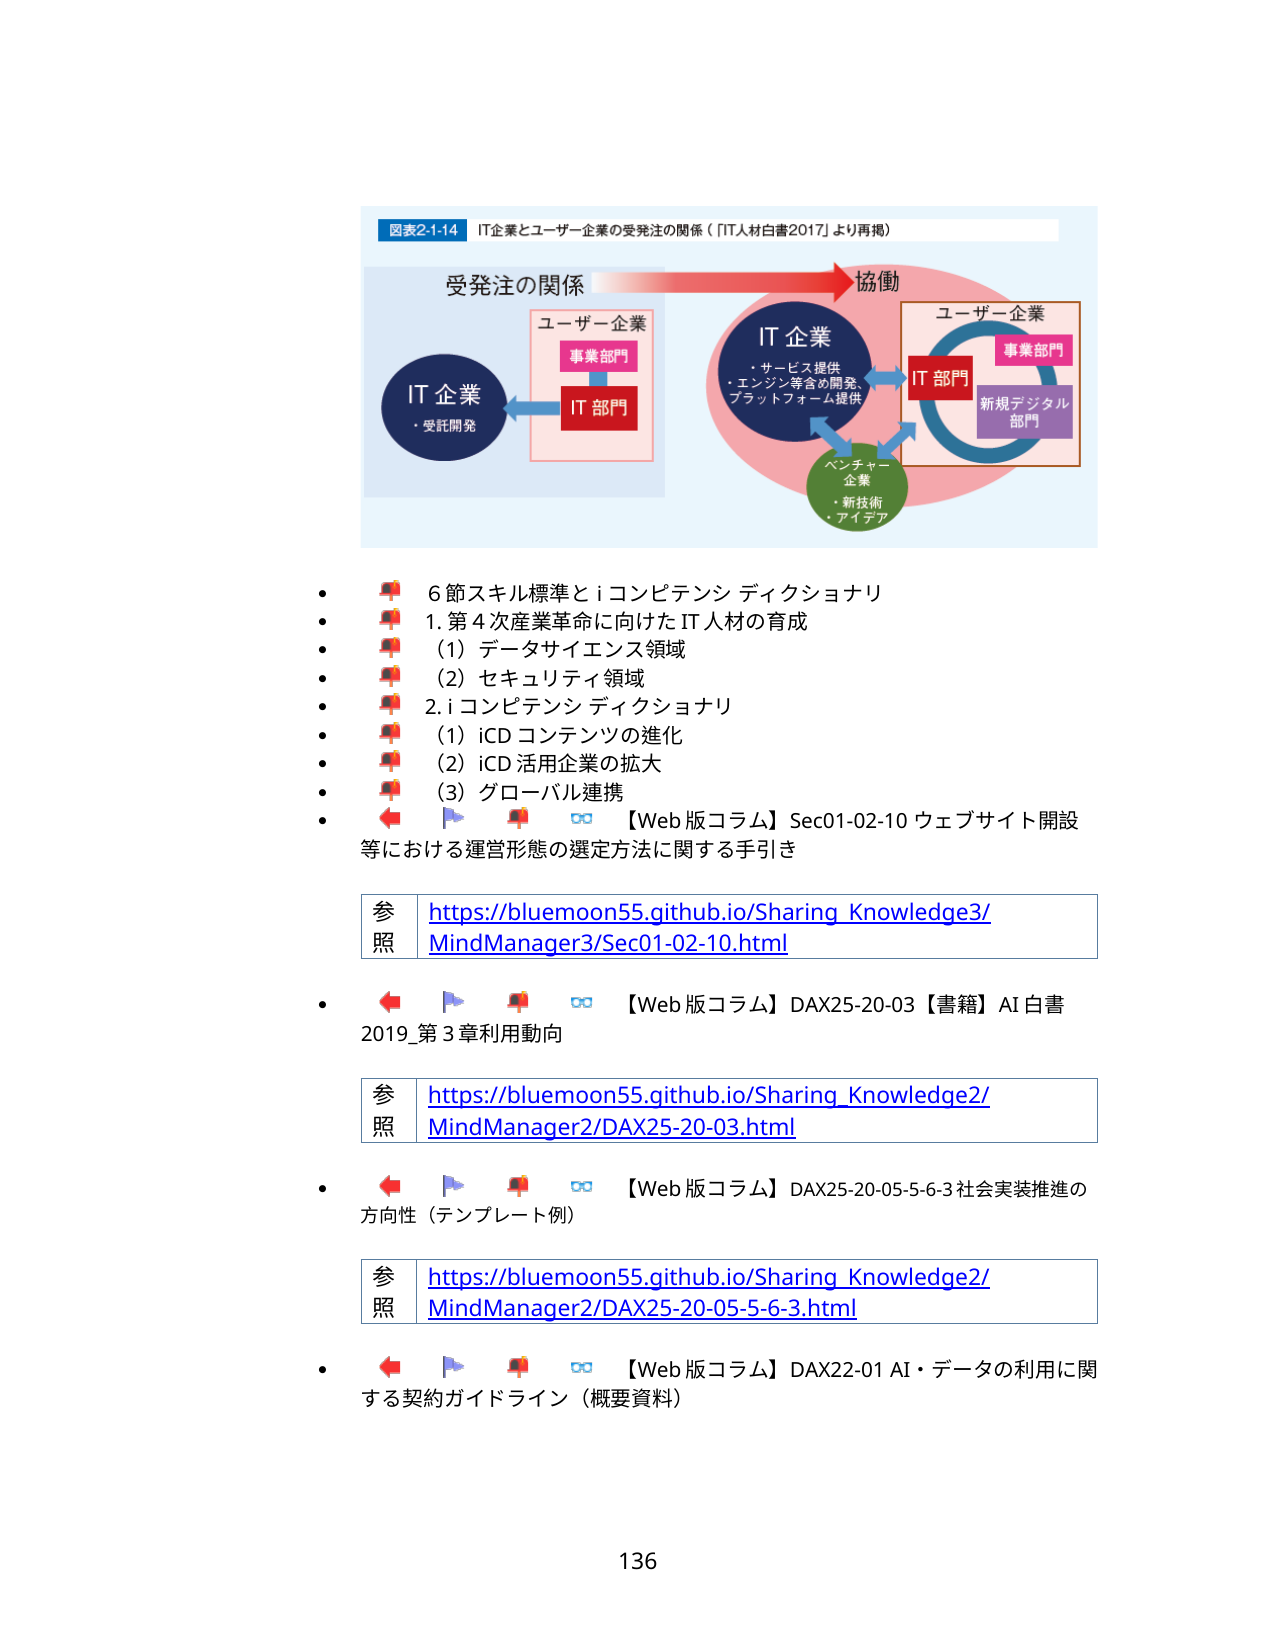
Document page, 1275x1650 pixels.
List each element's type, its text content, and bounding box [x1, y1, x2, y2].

picture [379, 750, 401, 772]
list （2）iCD活用企業の拡大 [319, 749, 1098, 778]
picture [507, 1356, 529, 1378]
picture [443, 991, 465, 1013]
table_header https://bluemoon55.github.io/Sharing_Knowledge2/MindManager2/DAX25-20-03.html [417, 1079, 1097, 1142]
picture [379, 807, 401, 829]
picture [379, 1356, 401, 1378]
picture [571, 991, 593, 1013]
list 【Web版コラム】Sec01-02-10 ウェブサイト開設等における運営形態の選定方法に関する手引き [319, 806, 1098, 863]
list 2. i コンピテンシ ディクショナリ [319, 692, 1098, 721]
picture [379, 991, 401, 1013]
list （3）グローバル連携 [319, 778, 1098, 806]
picture [379, 693, 401, 715]
list （2）セキュリティ領域 [319, 664, 1098, 692]
table_header 参照 [362, 1260, 416, 1323]
picture [379, 1175, 401, 1197]
list 【Web版コラム】DAX25-20-05-5-6-3社会実装推進の方向性（テンプレート例） [319, 1174, 1098, 1228]
picture [379, 665, 401, 687]
list ６節スキル標準と i コンピテンシ ディクショナリ [319, 579, 1098, 607]
table_header https://bluemoon55.github.io/Sharing_Knowledge2/MindManager2/DAX25-20-05-5-6-3.html [417, 1260, 1097, 1323]
picture [360, 206, 1098, 548]
picture [379, 580, 401, 601]
picture [443, 807, 465, 829]
picture [443, 1175, 465, 1197]
picture [507, 991, 529, 1013]
picture [571, 1175, 593, 1197]
list 【Web版コラム】DAX25-20-03【書籍】AI白書2019_第3章利用動向 [319, 990, 1098, 1047]
table_header 参照 [362, 895, 417, 958]
picture [379, 779, 401, 801]
picture [379, 637, 401, 658]
table_header https://bluemoon55.github.io/Sharing_Knowledge3/MindManager3/Sec01-02-10.html [418, 895, 1097, 958]
picture [507, 807, 529, 829]
picture [571, 807, 593, 829]
list 【Web版コラム】DAX22-01 AI・データの利用に関する契約ガイドライン（概要資料） [319, 1355, 1098, 1412]
picture [379, 608, 401, 630]
list 1. 第４次産業革命に向けたIT人材の育成 [319, 607, 1098, 636]
picture [571, 1356, 593, 1378]
picture [379, 722, 401, 744]
picture [507, 1175, 529, 1197]
list （1）データサイエンス領域 [319, 636, 1098, 664]
list （1）iCDコンテンツの進化 [319, 721, 1098, 749]
table_header 参照 [362, 1079, 416, 1142]
picture [443, 1356, 465, 1378]
